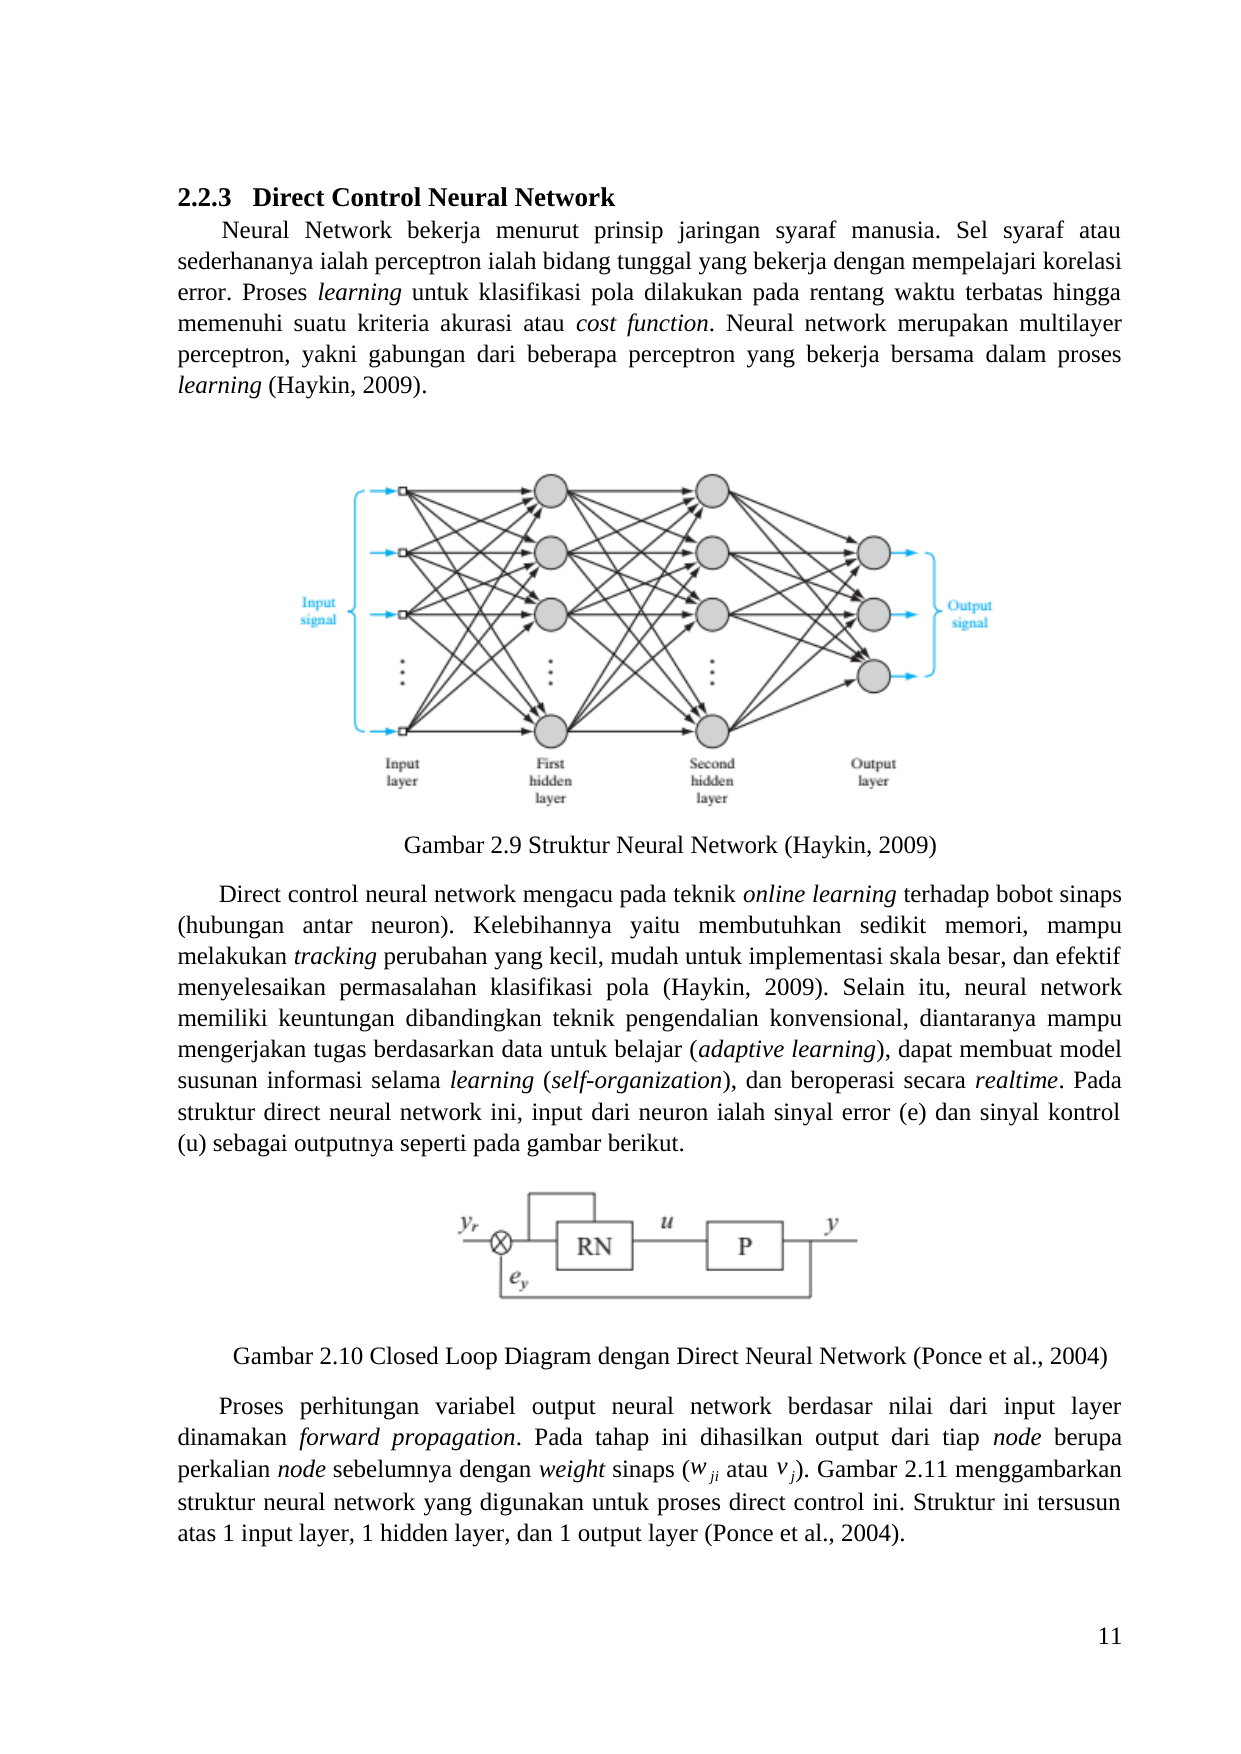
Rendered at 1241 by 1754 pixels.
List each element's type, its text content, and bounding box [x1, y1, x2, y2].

subtitle Direct Control Neural Network [177, 181, 1122, 212]
text Gambar 2.9 Struktur Neural Network [177, 830, 1122, 858]
text Gambar 2.10 Closed Loop Diagram dengan Direct Neural Network [177, 1341, 1122, 1370]
picture [424, 1175, 875, 1323]
picture [287, 465, 1013, 811]
text Direct control neural network mengacu pada teknik online learning terhadap bobot sinaps (hubungan antar neuron). Kelebihannya yaitu membutuhkan sedikit memori, mampu melakukan tracking perubahan yang kecil, mudah untuk implementasi skala besar, dan efektif menyelesaikan permasalahan klasifikasi pola . Selain itu, neural network memiliki keuntungan dibandingkan teknik pengendalian konvensional, diantaranya mampu mengerjakan tugas berdasarkan data untuk belajar (adaptive learning), dapat membuat model susunan informasi selama learning (self-organization), dan beroperasi secara realtime. Pada struktur direct neural network ini, input dari neuron ialah sinyal error (e) dan sinyal kontrol (u) sebagai outputnya seperti pada gambar berikut. [177, 879, 1122, 1156]
text Proses perhitungan variabel output neural network berdasar nilai dari input layer dinamakan forward propagation. Pada tahap ini dihasilkan output dari tiap node berupa perkalian node sebelumnya dengan weight sinaps ( atau ). Gambar 2.11 menggambarkan struktur neural network yang digunakan untuk proses direct control ini. Struktur ini tersusun atas 1 input layer, 1 hidden layer, dan 1 output layer . [177, 1391, 1122, 1546]
text Neural Network bekerja menurut prinsip jaringan syaraf manusia. Sel syaraf atau sederhananya ialah perceptron ialah bidang tunggal yang bekerja dengan mempelajari korelasi error. Proses learning untuk klasifikasi pola dilakukan pada rentang waktu terbatas hingga memenuhi suatu kriteria akurasi atau cost function. Neural network merupakan multilayer perceptron, yakni gabungan dari beberapa perceptron yang bekerja bersama dalam proses learning . [177, 215, 1122, 399]
